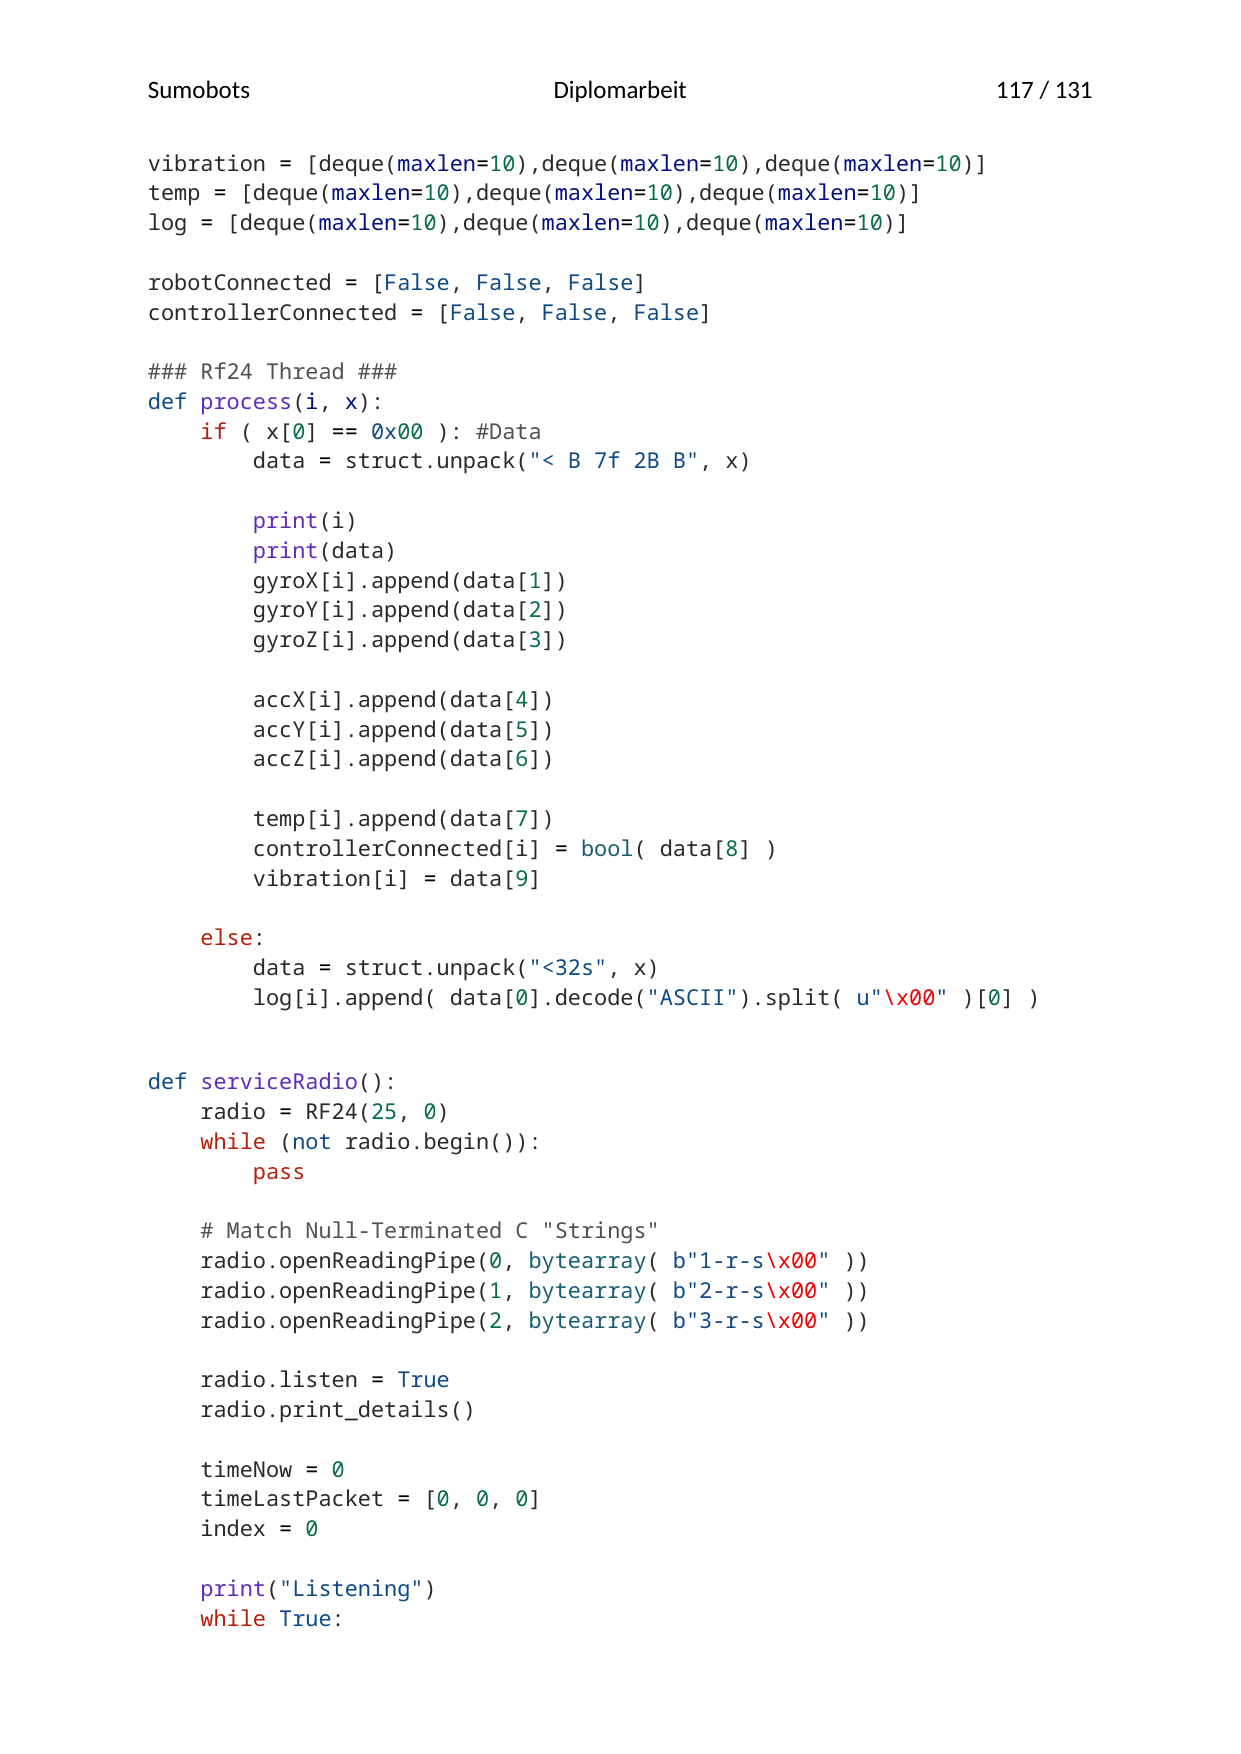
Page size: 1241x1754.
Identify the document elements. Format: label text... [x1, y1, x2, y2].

text radio.openReadingPipe(1, bytearray( b"2-r-s\x00" )) [148, 1275, 1093, 1305]
text controllerConnected[i] = bool( data[8] ) [148, 833, 1093, 863]
text robotConnected = [False, False, False] [148, 267, 1093, 297]
text controllerConnected = [False, False, False] [148, 297, 1093, 326]
text gyroY[i].append(data[2]) [148, 594, 1093, 624]
text data = struct.unpack("< B 7f 2B B", x) [148, 446, 1093, 475]
text log = [deque(maxlen=10),deque(maxlen=10),deque(maxlen=10)] [148, 207, 1093, 237]
text vibration[i] = data[9] [148, 863, 1093, 892]
text accX[i].append(data[4]) [148, 684, 1093, 714]
text data = struct.unpack("<32s", x) [148, 952, 1093, 982]
text print(data) [148, 535, 1093, 565]
text vibration = [deque(maxlen=10),deque(maxlen=10),deque(maxlen=10)] [148, 148, 1093, 177]
text log[i].append( data[0].decode("ASCII").split( u"\x00" )[0] ) [148, 982, 1093, 1012]
text else: [148, 922, 1093, 952]
text def serviceRadio(): [148, 1066, 1093, 1096]
text print("Listening") [148, 1573, 1093, 1603]
text index = 0 [148, 1513, 1093, 1543]
text if ( x[0] == 0x00 ): #Data [148, 416, 1093, 446]
text accZ[i].append(data[6]) [148, 743, 1093, 773]
text gyroX[i].append(data[1]) [148, 565, 1093, 594]
text radio.openReadingPipe(2, bytearray( b"3-r-s\x00" )) [148, 1305, 1093, 1334]
text temp[i].append(data[7]) [148, 803, 1093, 833]
text radio.listen = True [148, 1364, 1093, 1394]
text ### Rf24 Thread ### [148, 356, 1093, 386]
text pass [148, 1156, 1093, 1186]
text gyroZ[i].append(data[3]) [148, 624, 1093, 654]
text accY[i].append(data[5]) [148, 714, 1093, 743]
text print(i) [148, 505, 1093, 535]
text temp = [deque(maxlen=10),deque(maxlen=10),deque(maxlen=10)] [148, 177, 1093, 207]
text # Match Null-Terminated C "Strings" [148, 1215, 1093, 1245]
text timeLastPacket = [0, 0, 0] [148, 1483, 1093, 1513]
text radio = RF24(25, 0) [148, 1096, 1093, 1126]
text while (not radio.begin()): [148, 1126, 1093, 1156]
text timeNow = 0 [148, 1454, 1093, 1483]
text radio.openReadingPipe(0, bytearray( b"1-r-s\x00" )) [148, 1245, 1093, 1275]
text radio.print_details() [148, 1394, 1093, 1424]
text while True: [148, 1603, 1093, 1632]
text def process(i, x): [148, 386, 1093, 416]
